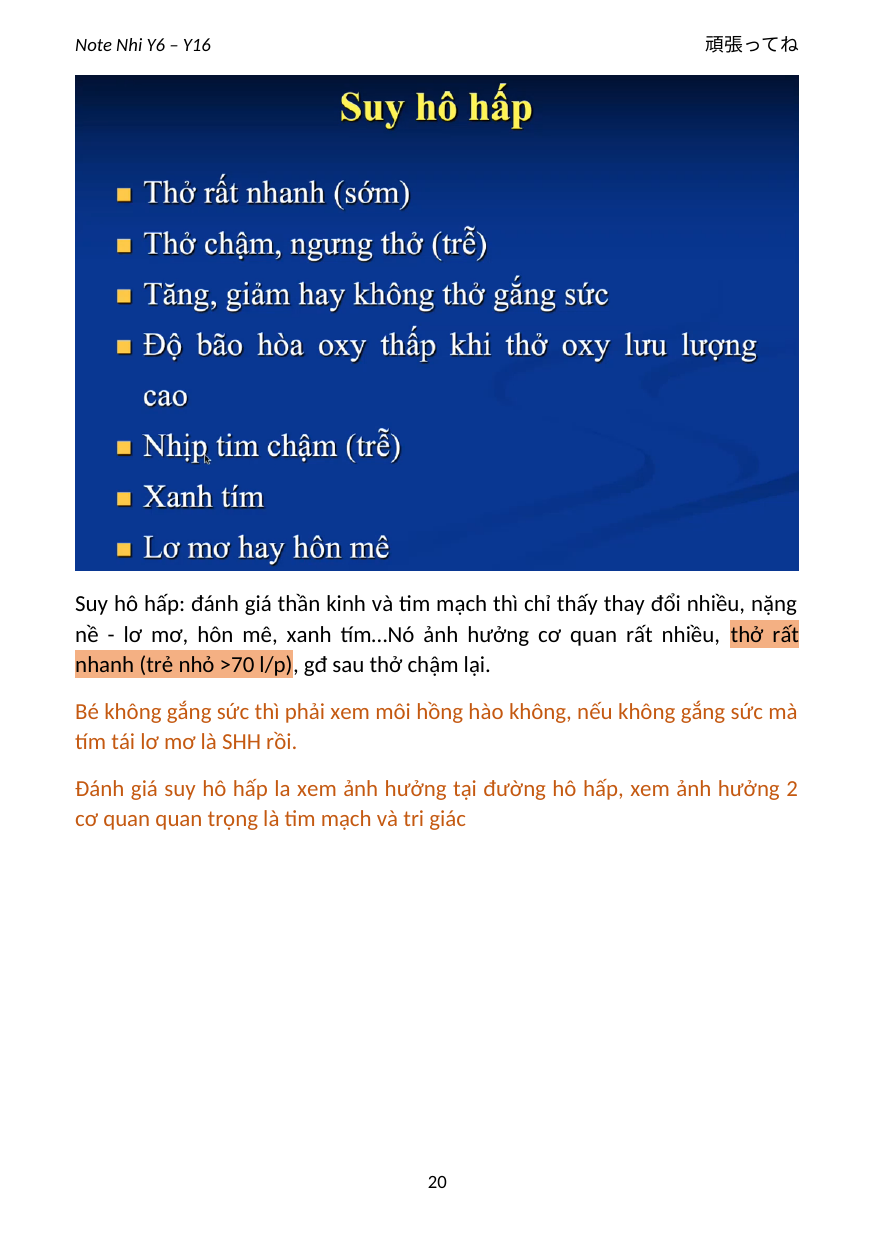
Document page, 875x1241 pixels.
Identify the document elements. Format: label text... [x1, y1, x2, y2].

text Bé không gắng sức thì phải xem môi hồng hào không, nếu không gắng sức mà tím tái lơ mơ là SHH rồi. [75, 697, 799, 755]
picture [75, 75, 799, 571]
text Suy hô hấp: đánh giá thần kinh và tim mạch thì chỉ thấy thay đổi nhiều, nặng nề - lơ mơ, hôn mê, xanh tím…Nó ảnh hưởng cơ quan rất nhiều, thở rất nhanh (trẻ nhỏ >70 l/p), gđ sau thở chậm lại. [75, 589, 799, 678]
text Đánh giá suy hô hấp la xem ảnh hưởng tại đường hô hấp, xem ảnh hưởng 2 cơ quan quan trọng là tim mạch và tri giác [75, 774, 799, 832]
